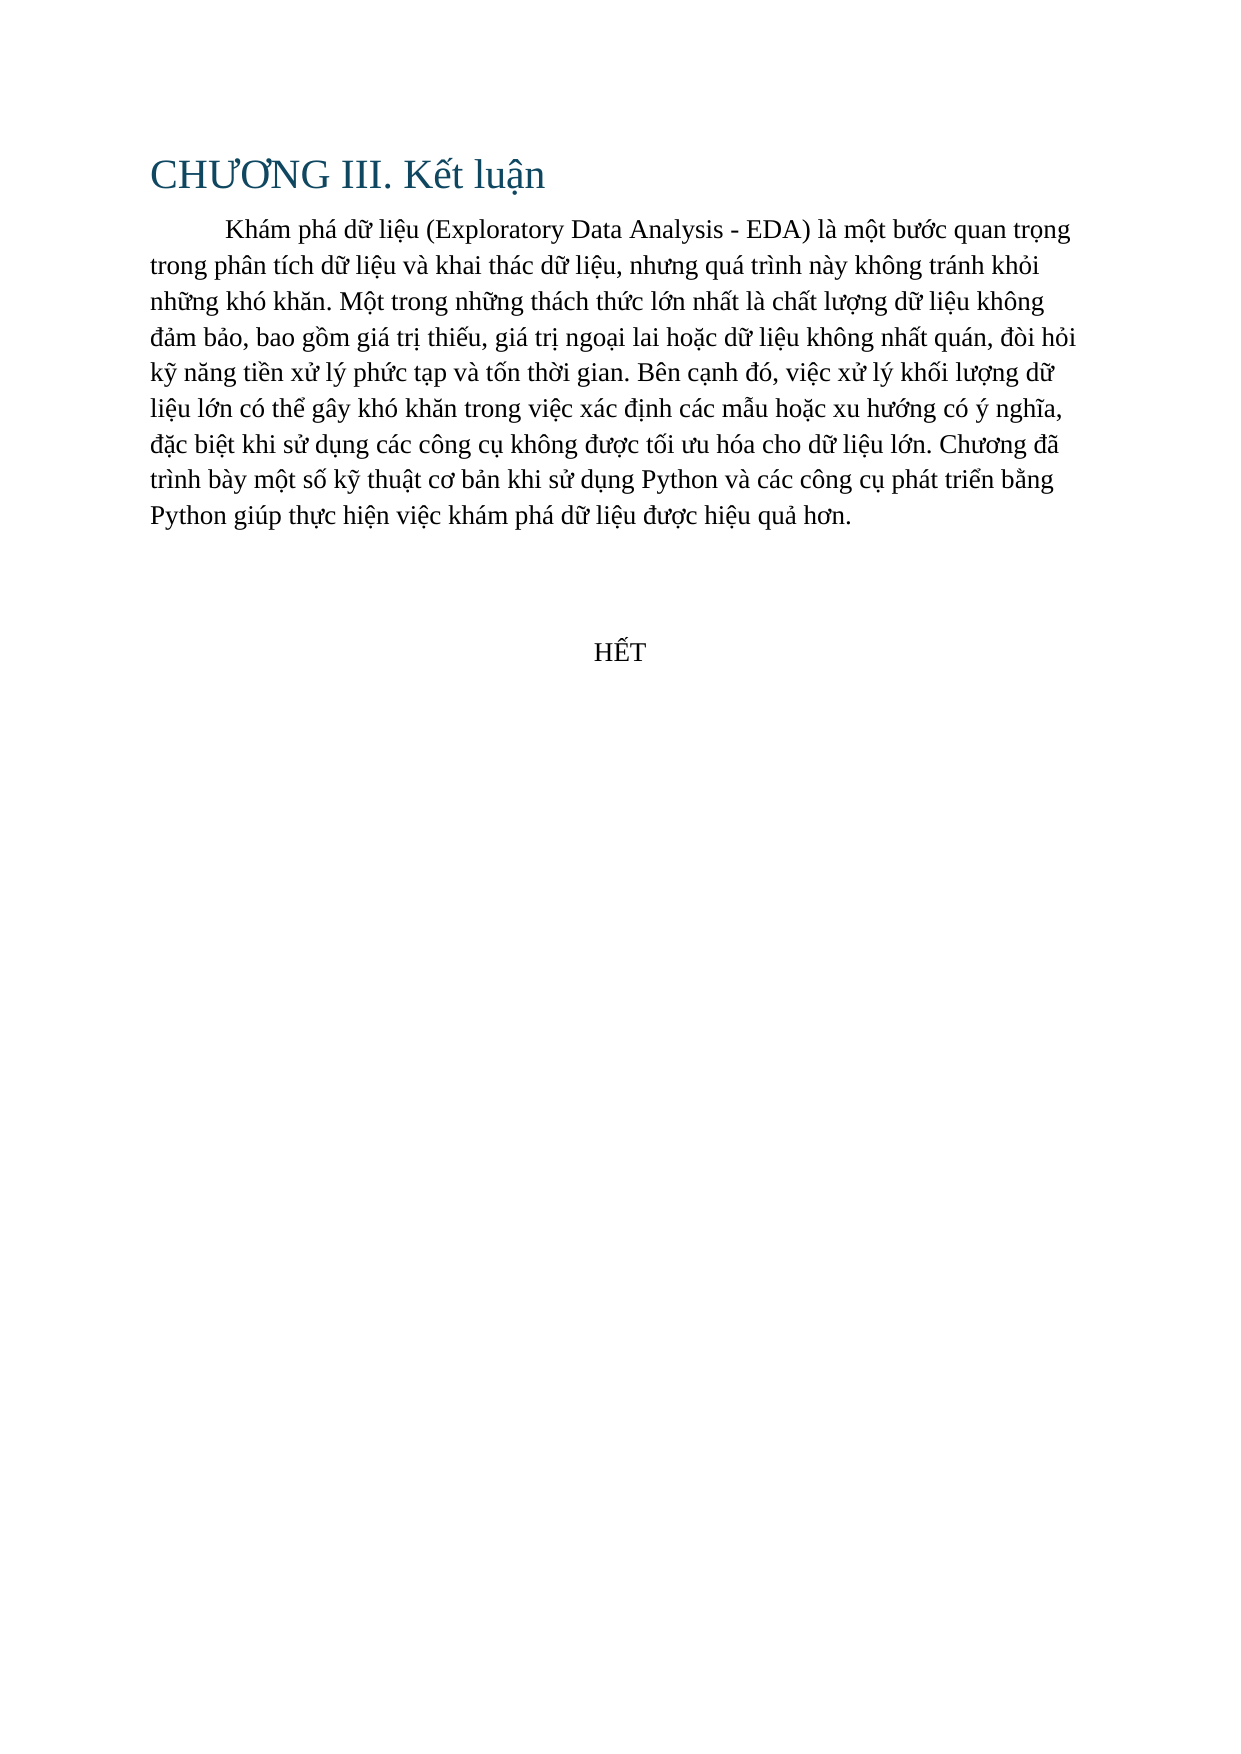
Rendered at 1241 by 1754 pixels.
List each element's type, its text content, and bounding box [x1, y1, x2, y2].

text Khám phá dữ liệu (Exploratory Data Analysis - EDA) là một bước quan trọng trong phân tích dữ liệu và khai thác dữ liệu, nhưng quá trình này không tránh khỏi những khó khăn. Một trong những thách thức lớn nhất là chất lượng dữ liệu không đảm bảo, bao gồm giá trị thiếu, giá trị ngoại lai hoặc dữ liệu không nhất quán, đòi hỏi kỹ năng tiền xử lý phức tạp và tốn thời gian. Bên cạnh đó, việc xử lý khối lượng dữ liệu lớn có thể gây khó khăn trong việc xác định các mẫu hoặc xu hướng có ý nghĩa, đặc biệt khi sử dụng các công cụ không được tối ưu hóa cho dữ liệu lớn. Chương đã trình bày một số kỹ thuật cơ bản khi sử dụng Python và các công cụ phát triển bằng Python giúp thực hiện việc khám phá dữ liệu được hiệu quả hơn. [150, 213, 1090, 561]
subtitle CHƯƠNG III. Kết luận [150, 150, 1090, 198]
text HẾT [150, 636, 1090, 667]
